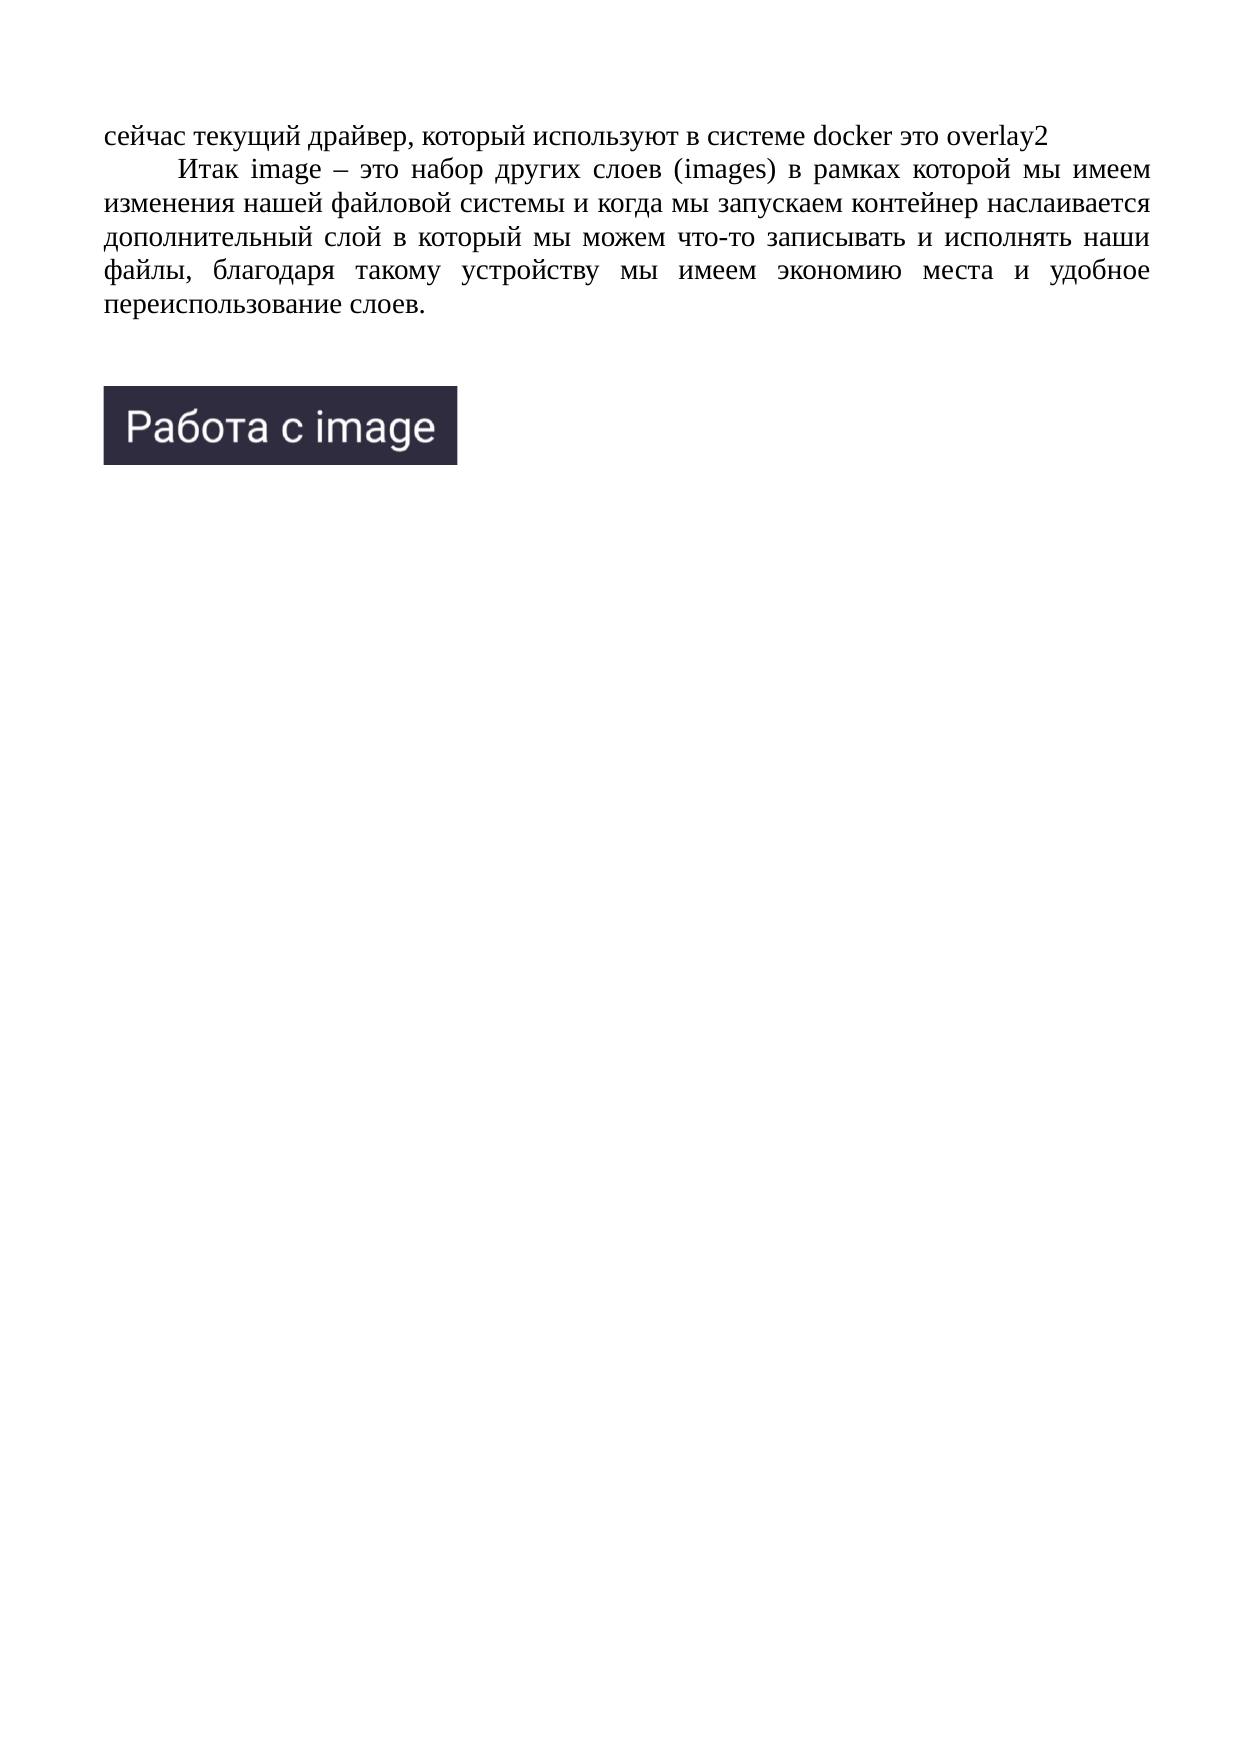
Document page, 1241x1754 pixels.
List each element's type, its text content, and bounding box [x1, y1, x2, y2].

list сейчас текущий драйвер, который используют в системе docker это overlay2 [103, 118, 1152, 152]
picture [103, 386, 458, 465]
list Итак image – это набор других слоев (images) в рамках которой мы имеем изменения нашей файловой системы и когда мы запускаем контейнер наслаивается дополнительный слой в который мы можем что-то записывать и исполнять наши файлы, благодаря такому устройству мы имеем экономию места и удобное переиспользование слоев. [103, 152, 1152, 319]
